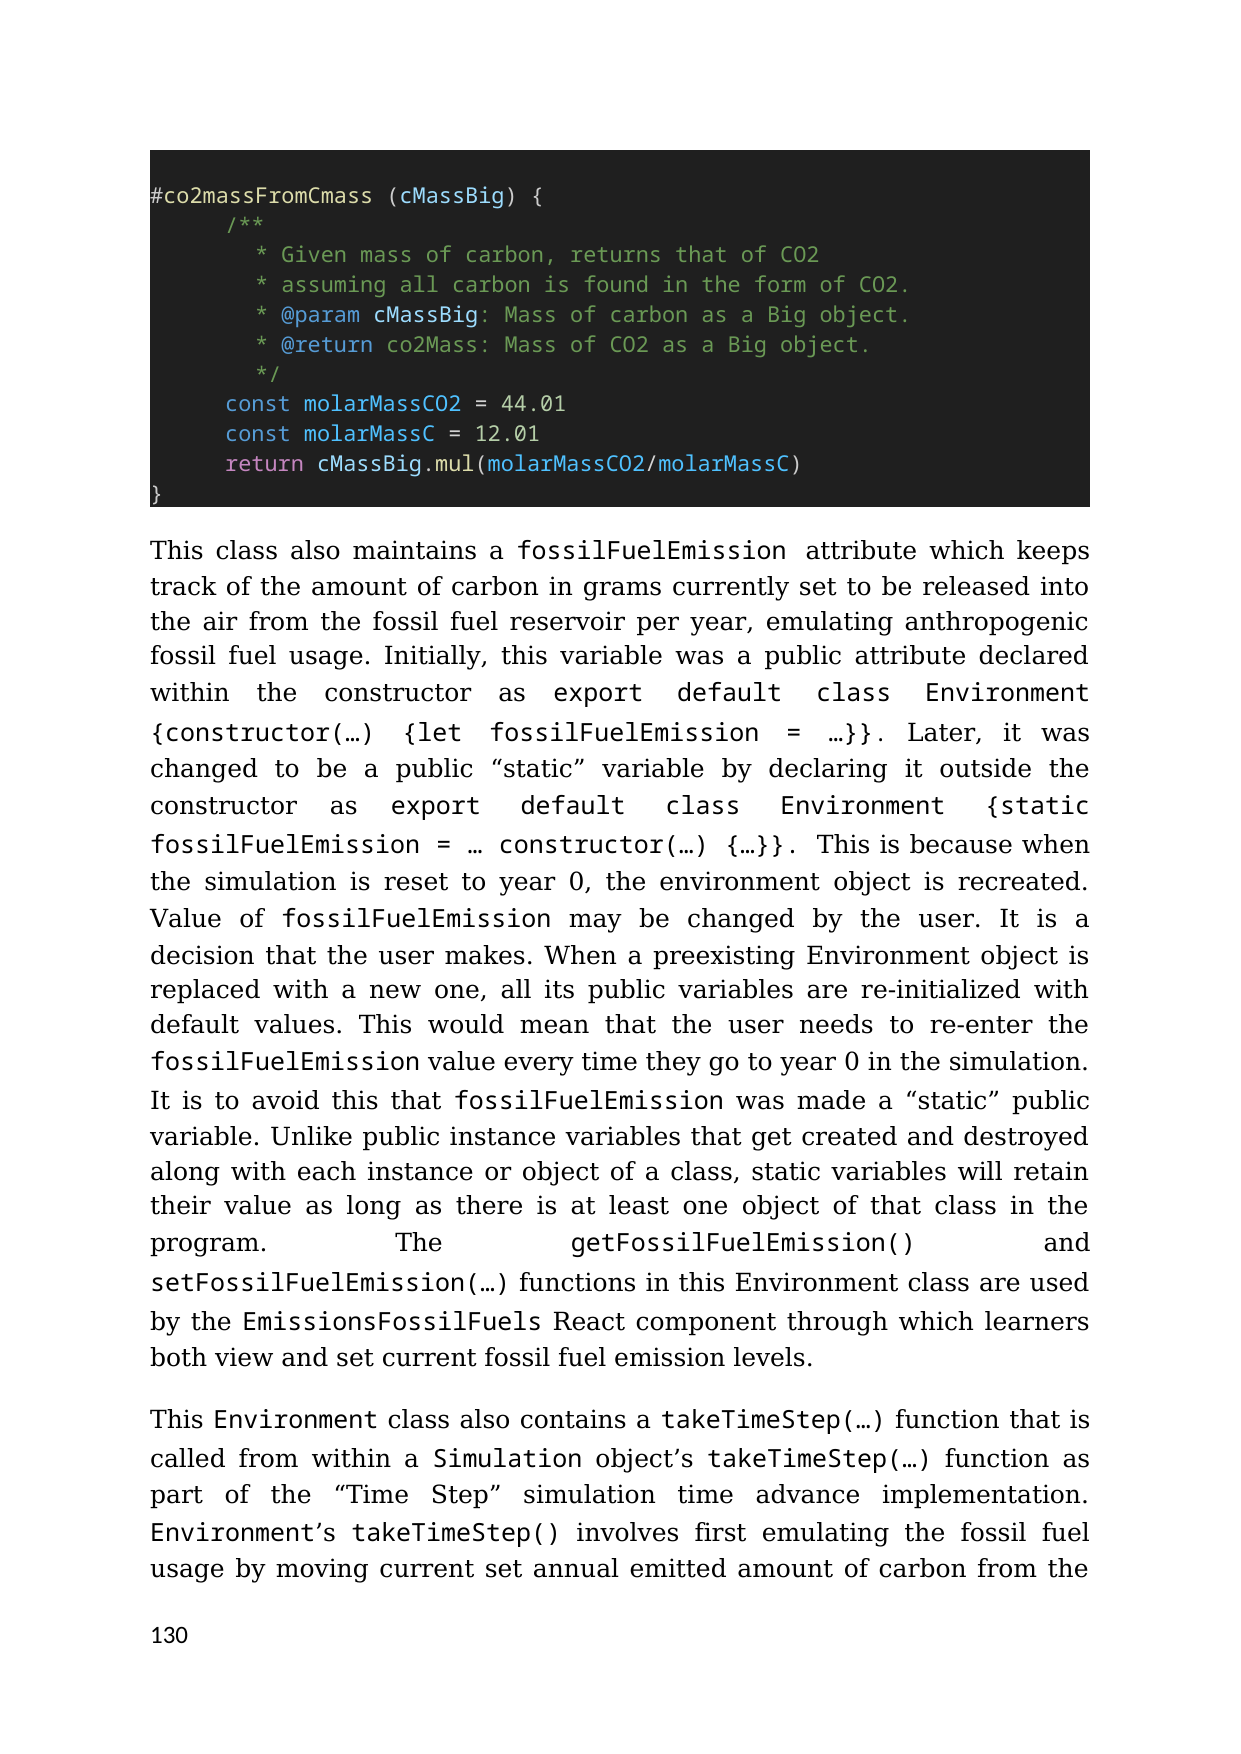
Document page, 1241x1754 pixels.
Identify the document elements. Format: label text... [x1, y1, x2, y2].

text * Given mass of carbon, returns that of CO2 [150, 239, 1090, 269]
text return cMassBig.mul(molarMassCO2/molarMassC) [150, 448, 1090, 478]
text */ [150, 358, 1090, 388]
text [150, 1401, 1090, 1583]
text const molarMassCO2 = 44.01 [150, 388, 1090, 418]
text * @param cMassBig: Mass of carbon as a Big object. [150, 299, 1090, 329]
text This class also maintains a fossilFuelEmission attribute which keeps track of the amount of carbon in grams currently set to be released into the air from the fossil fuel reservoir per year, emulating anthropogenic fossil fuel usage. Initially, this variable was a public attribute declared within the constructor as export default class Environment {constructor(…) {let fossilFuelEmission = …}}. Later, it was changed to be a public “static” variable by declaring it outside the constructor as export default class Environment {static fossilFuelEmission = … constructor(…) {…}}. This is because when the simulation is reset to year 0, the environment object is recreated. Value of fossilFuelEmission may be changed by the user. It is a decision that the user makes. When a preexisting Environment object is replaced with a new one, all its public variables are re-initialized with default values. This would mean that the user needs to re-enter the fossilFuelEmission value every time they go to year 0 in the simulation. It is to avoid this that fossilFuelEmission was made a “static” public variable. Unlike public instance variables that get created and destroyed along with each instance or object of a class, static variables will retain their value as long as there is at least one object of that class in the program. The getFossilFuelEmission() and setFossilFuelEmission(…) functions in this Environment class are used by the EmissionsFossilFuels React component through which learners both view and set current fossil fuel emission levels. [150, 532, 1090, 1372]
text * assuming all carbon is found in the form of CO2. [150, 269, 1090, 299]
text #co2massFromCmass (cMassBig) { [150, 180, 1090, 209]
text const molarMassC = 12.01 [150, 418, 1090, 448]
text * @return co2Mass: Mass of CO2 as a Big object. [150, 329, 1090, 358]
text } [150, 478, 1090, 507]
text /** [150, 209, 1090, 239]
